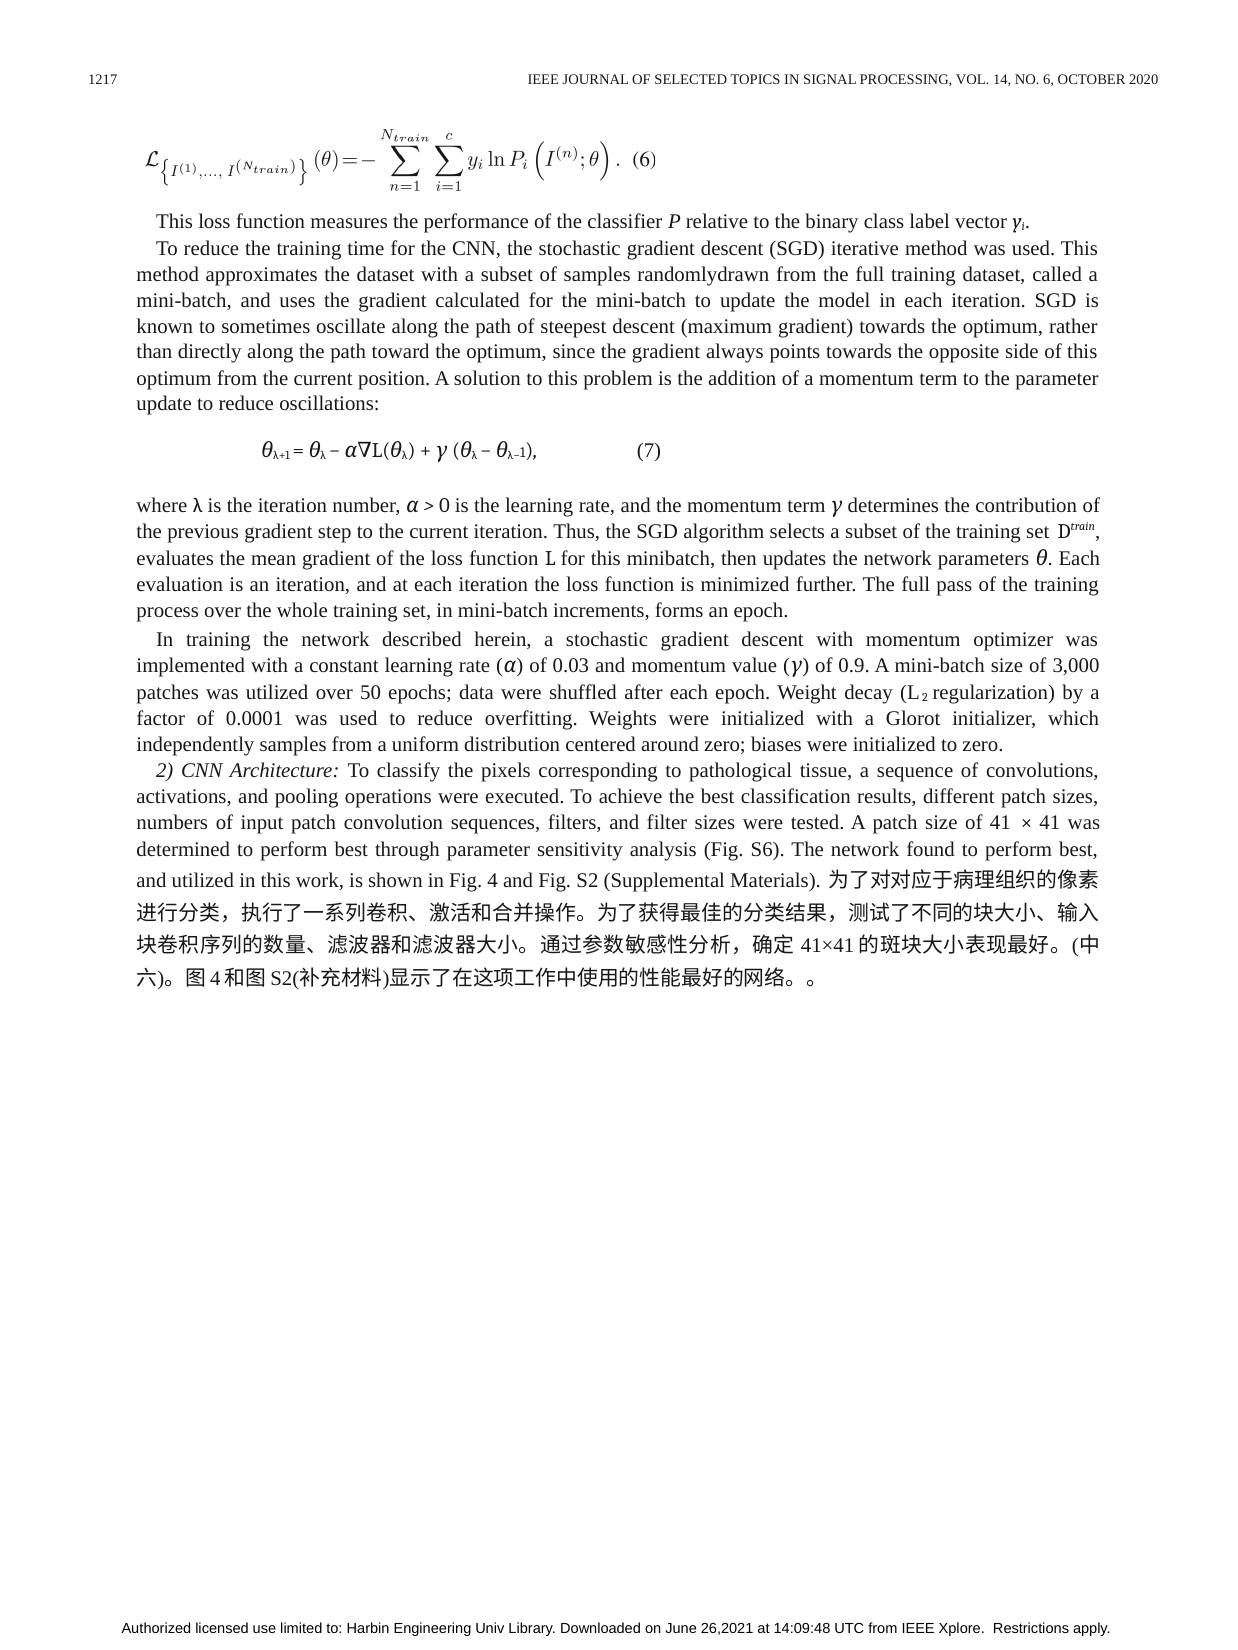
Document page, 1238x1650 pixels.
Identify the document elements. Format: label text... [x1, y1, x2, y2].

picture [144, 129, 655, 191]
text where λ is the iteration number, α > 0 is the learning rate, and the momentum term γ determines the contribution of the previous gradient step to the current iteration. Thus, the SGD algorithm selects a subset of the training set Dtrain, evaluates the mean gradient of the loss function L for this minibatch, then updates the network parameters θ. Each evaluation is an iteration, and at each iteration the loss function is minimized further. The full pass of the training process over the whole training set, in mini-batch increments, forms an epoch. [136, 492, 1100, 622]
text This loss function measures the performance of the classifier P relative to the binary class label vector yi. [136, 209, 1109, 233]
text To reduce the training time for the CNN, the stochastic gradient descent (SGD) iterative method was used. This method approximates the dataset with a subset of samples randomlydrawn from the full training dataset, called a mini-batch, and uses the gradient calculated for the mini-batch to update the model in each iteration. SGD is known to sometimes oscillate along the path of steepest descent (maximum gradient) towards the optimum, rather than directly along the path toward the optimum, since the gradient always points towards the opposite side of this optimum from the current position. A solution to this problem is the addition of a momentum term to the parameter update to reduce oscillations: [136, 236, 1100, 415]
text 2) CNN Architecture: To classify the pixels corresponding to pathological tissue, a sequence of convolutions, activations, and pooling operations were executed. To achieve the best classification results, different patch sizes, numbers of input patch convolution sequences, filters, and filter sizes were tested. A patch size of 41 × 41 was determined to perform best through parameter sensitivity analysis (Fig. S6). The network found to perform best, and utilized in this work, is shown in Fig. 4 and Fig. S2 (Supplemental Materials). 为了对对应于病理组织的像素进行分类，执行了一系列卷积、激活和合并操作。为了获得最佳的分类结果，测试了不同的块大小、输入块卷积序列的数量、滤波器和滤波器大小。通过参数敏感性分析，确定41×41的斑块大小表现最好。(中六)。图4和图S2(补充材料)显示了在这项工作中使用的性能最好的网络。。 [136, 758, 1100, 991]
text θλ+1 = θλ − α∇L(θλ) + γ (θλ − θλ−1), (7) [138, 437, 1109, 463]
text In training the network described herein, a stochastic gradient descent with momentum optimizer was implemented with a constant learning rate (α) of 0.03 and momentum value (γ) of 0.9. A mini-batch size of 3,000 patches was utilized over 50 epochs; data were shuffled after each epoch. Weight decay (L2 regularization) by a factor of 0.0001 was used to reduce overfitting. Weights were initialized with a Glorot initializer, which independently samples from a uniform distribution centered around zero; biases were initialized to zero. [136, 627, 1100, 756]
